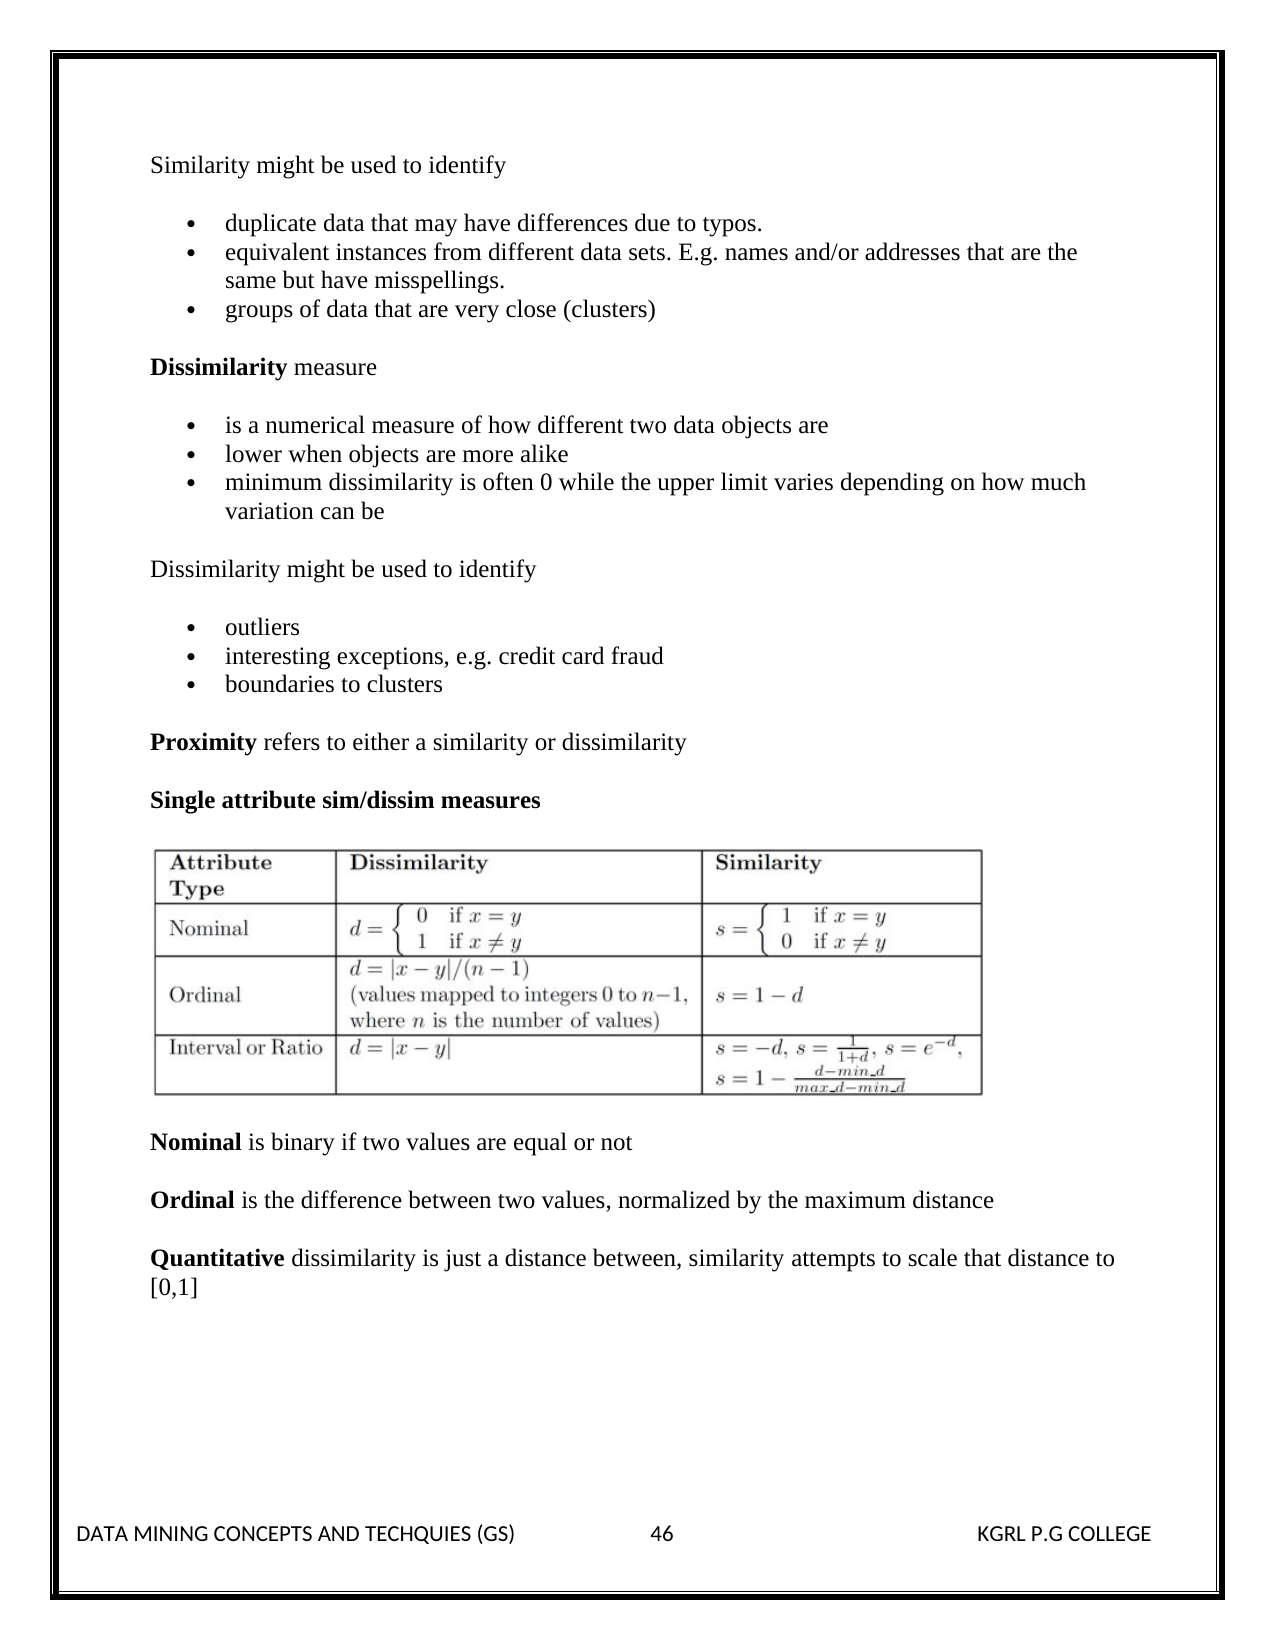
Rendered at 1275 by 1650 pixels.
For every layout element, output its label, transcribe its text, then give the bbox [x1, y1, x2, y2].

list boundaries to clusters [187, 669, 1125, 698]
text Dissimilarity measure [150, 352, 1125, 381]
subtitle Single attribute sim/dissim measures [150, 785, 1125, 814]
list interesting exceptions, e.g. credit card fraud [187, 641, 1125, 669]
text Dissimilarity might be used to identify [150, 554, 1125, 583]
list equivalent instances from different data sets. E.g. names and/or addresses that are the same but have misspellings. [187, 237, 1125, 294]
picture [150, 847, 985, 1098]
list duplicate data that may have differences due to typos. [187, 208, 1125, 237]
list lower when objects are more alike [187, 439, 1125, 467]
list groups of data that are very close (clusters) [187, 294, 1125, 323]
text Quantitative dissimilarity is just a distance between, similarity attempts to scale that distance to [0,1] [150, 1243, 1125, 1301]
text Similarity might be used to identify [150, 150, 1125, 179]
list minimum dissimilarity is often 0 while the upper limit varies depending on how much variation can be [187, 467, 1125, 525]
list outliers [187, 612, 1125, 641]
text Ordinal is the difference between two values, normalized by the maximum distance [150, 1185, 1125, 1214]
text Proximity refers to either a similarity or dissimilarity [150, 727, 1125, 756]
list is a numerical measure of how different two data objects are [187, 410, 1125, 439]
text Nominal is binary if two values are equal or not [150, 1127, 1125, 1156]
